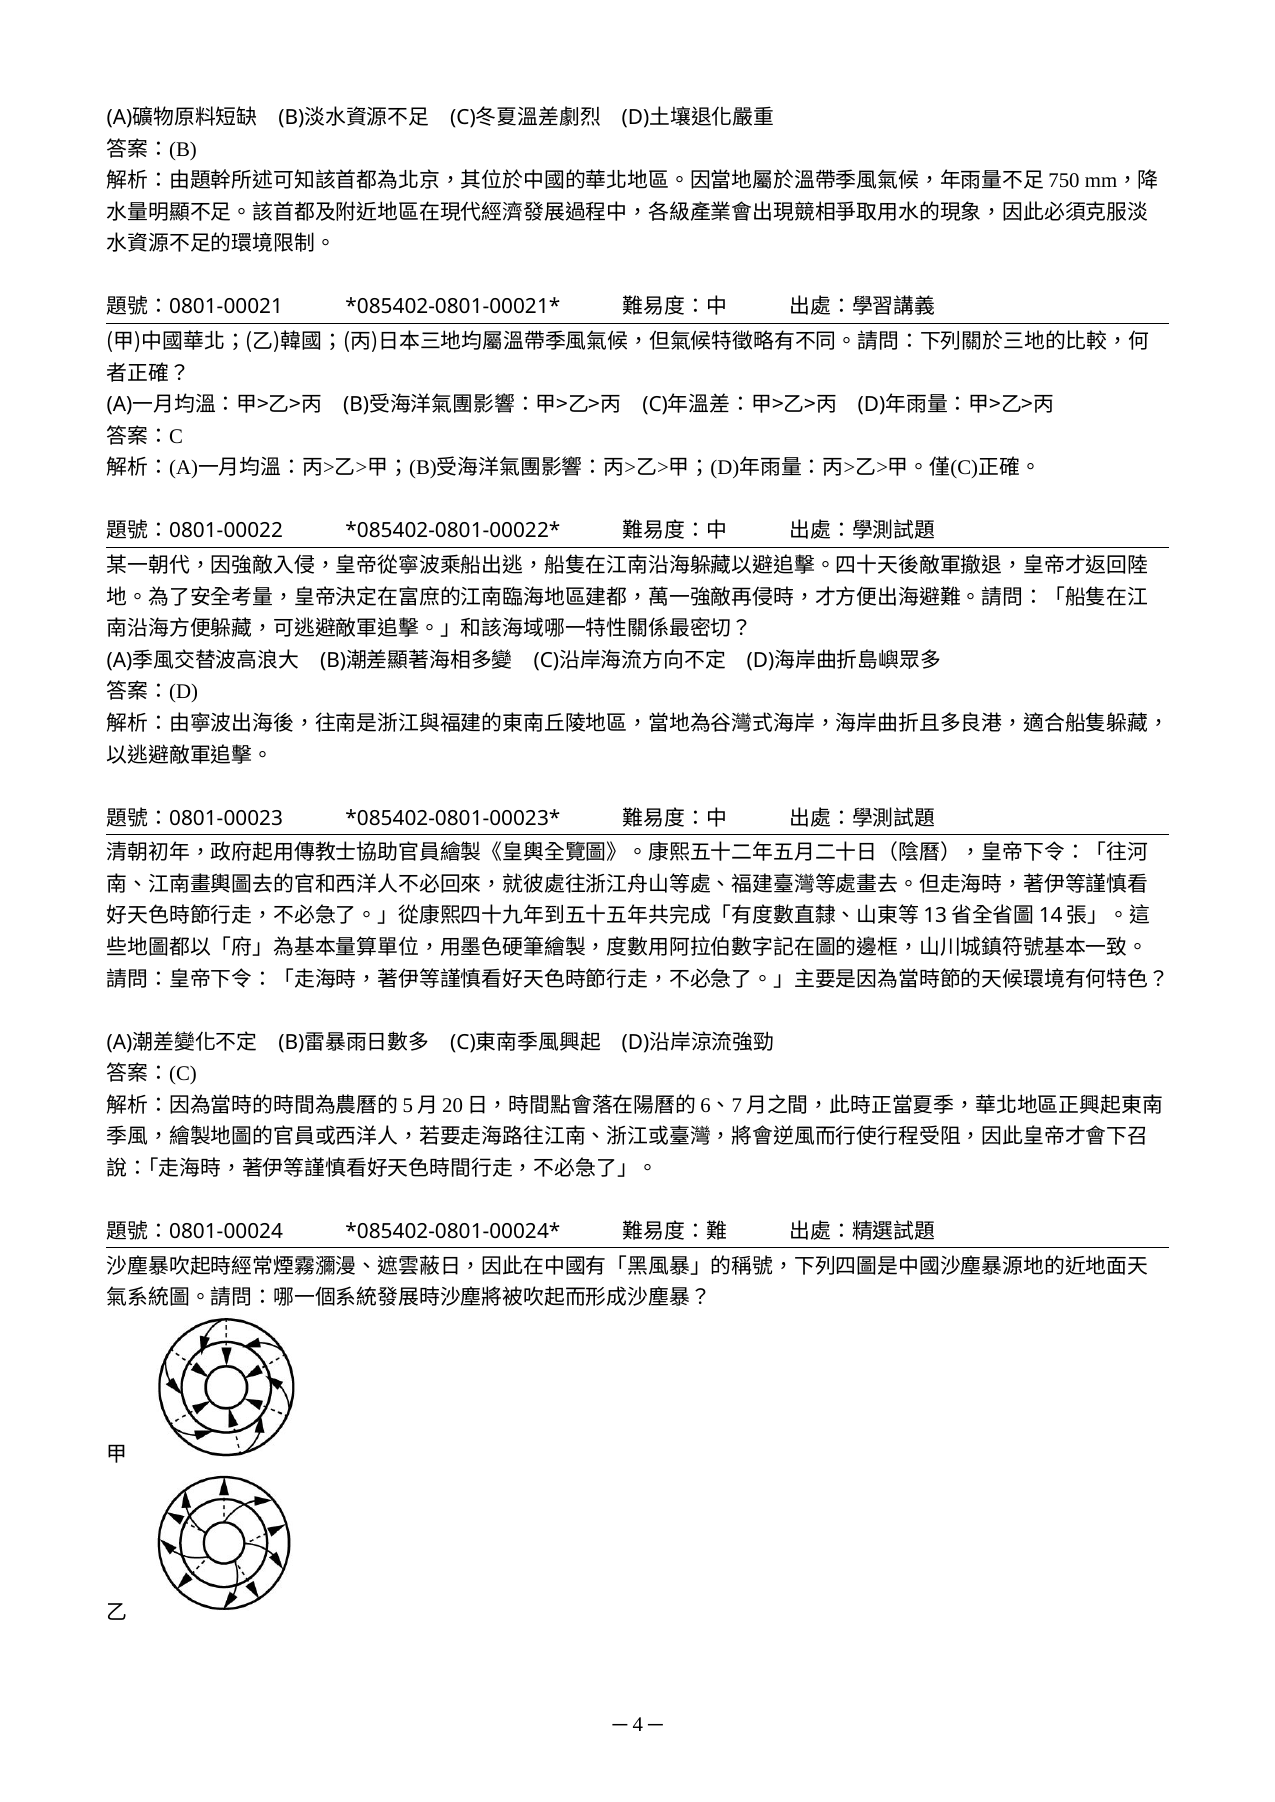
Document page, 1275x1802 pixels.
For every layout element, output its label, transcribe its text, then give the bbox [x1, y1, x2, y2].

text 題號：0801-00021 *085402-0801-00021* 難易度：中 出處：學習講義 [106, 289, 1169, 323]
text 解析：(A)一月均溫：丙>乙>甲；(B)受海洋氣團影響：丙>乙>甲；(D)年雨量：丙>乙>甲。僅(C)正確。 [106, 450, 1169, 482]
text 某一朝代，因強敵入侵，皇帝從寧波乘船出逃，船隻在江南沿海躲藏以避追擊。四十天後敵軍撤退，皇帝才返回陸地。為了安全考量，皇帝決定在富庶的江南臨海地區建都，萬一強敵再侵時，才方便出海避難。請問：「船隻在江南沿海方便躲藏，可逃避敵軍追擊。」和該海域哪一特性關係最密切？ (A)季風交替波高浪大 (B)潮差顯著海相多變 (C)沿岸海流方向不定 (D)海岸曲折島嶼眾多 [106, 548, 1169, 674]
text 答案：(D) [106, 674, 1169, 706]
text 答案：(C) [106, 1056, 1169, 1087]
text 題號：0801-00023 *085402-0801-00023* 難易度：中 出處：學測試題 [106, 800, 1169, 834]
text 題號：0801-00022 *085402-0801-00022* 難易度：中 出處：學測試題 [106, 513, 1169, 547]
picture [127, 1311, 331, 1461]
text 答案：(B) [106, 131, 1169, 163]
text 解析：因為當時的時間為農曆的5月20日，時間點會落在陽曆的6、7月之間，此時正當夏季，華北地區正興起東南季風，繪製地圖的官員或西洋人，若要走海路往江南、浙江或臺灣，將會逆風而行使行程受阻，因此皇帝才會下召說：｢走海時，著伊等謹慎看好天色時間行走，不必急了」。 [106, 1087, 1169, 1182]
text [106, 100, 1169, 131]
text 解析：由寧波出海後，往南是浙江與福建的東南丘陵地區，當地為谷灣式海岸，海岸曲折且多良港，適合船隻躲藏，以逃避敵軍追擊。 [106, 706, 1169, 769]
text 答案：C [106, 418, 1169, 450]
picture [127, 1469, 326, 1618]
text 題號：0801-00024 *085402-0801-00024* 難易度：難 出處：精選試題 [106, 1214, 1169, 1247]
text 清朝初年，政府起用傳教士協助官員繪製《皇輿全覽圖》。康熙五十二年五月二十日（陰曆），皇帝下令：「往河南、江南畫輿圖去的官和西洋人不必回來，就彼處往浙江舟山等處、福建臺灣等處畫去。但走海時，著伊等謹慎看好天色時節行走，不必急了。」從康熙四十九年到五十五年共完成「有度數直隸、山東等13省全省圖14張」。這些地圖都以「府」為基本量算單位，用墨色硬筆繪製，度數用阿拉伯數字記在圖的邊框，山川城鎮符號基本一致。請問：皇帝下令：「走海時，著伊等謹慎看好天色時節行走，不必急了。」主要是因為當時節的天候環境有何特色？ (A)潮差變化不定 (B)雷暴雨日數多 (C)東南季風興起 (D)沿岸涼流強勁 [106, 835, 1169, 1056]
text 解析：由題幹所述可知該首都為北京，其位於中國的華北地區。因當地屬於溫帶季風氣候，年雨量不足750 mm，降水量明顯不足。該首都及附近地區在現代經濟發展過程中，各級產業會出現競相爭取用水的現象，因此必須克服淡水資源不足的環境限制。 [106, 163, 1169, 257]
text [106, 1248, 1169, 1627]
text (甲)中國華北；(乙)韓國；(丙)日本三地均屬溫帶季風氣候，但氣候特徵略有不同。請問：下列關於三地的比較，何者正確？ (A)一月均溫：甲>乙>丙 (B)受海洋氣團影響：甲>乙>丙 (C)年溫差：甲>乙>丙 (D)年雨量：甲>乙>丙 [106, 324, 1169, 418]
